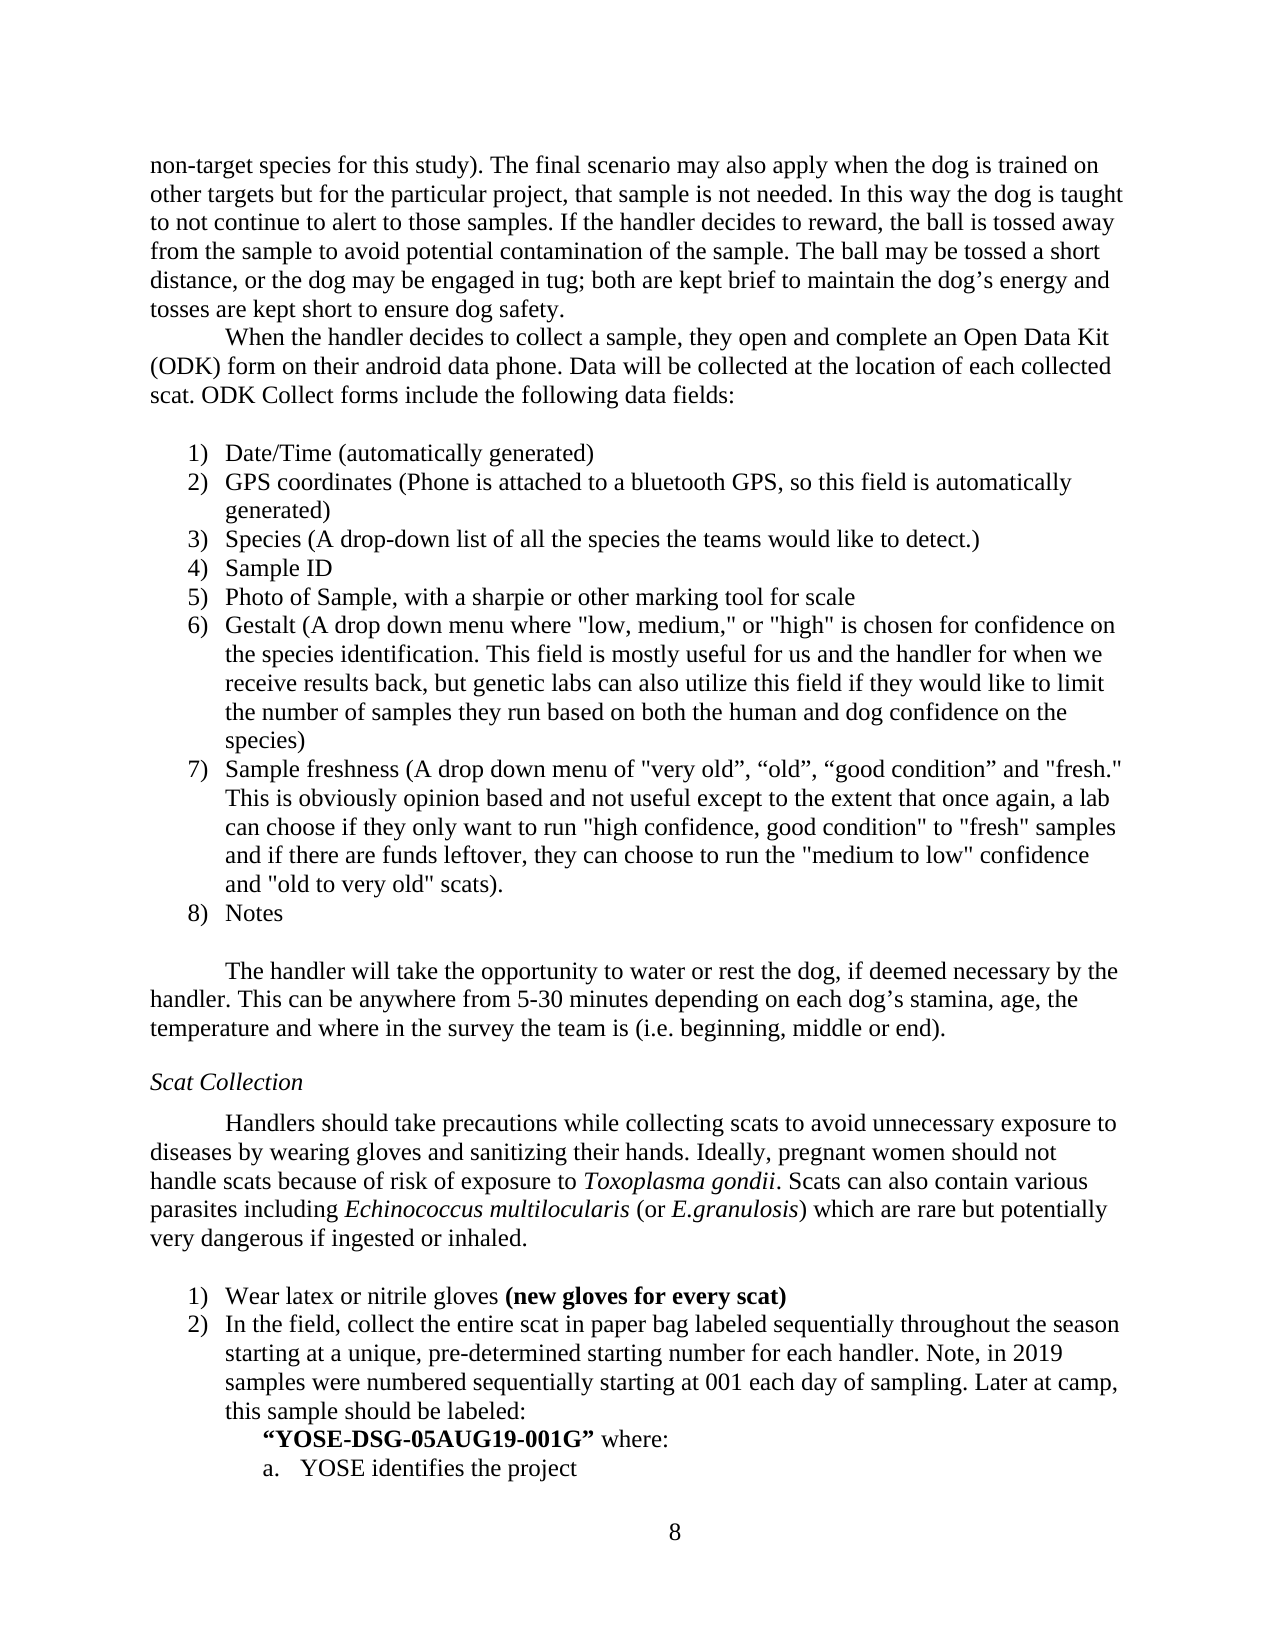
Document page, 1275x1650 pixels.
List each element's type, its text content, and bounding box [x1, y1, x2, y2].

list Notes [187, 898, 1125, 927]
text Handlers should take precautions while collecting scats to avoid unnecessary exposure to diseases by wearing gloves and sanitizing their hands. Ideally, pregnant women should not handle scats because of risk of exposure to Toxoplasma gondii. Scats can also contain various parasites including Echinococcus multilocularis (or E.granulosis) which are rare but potentially very dangerous if ingested or inhaled. [150, 1108, 1125, 1252]
list Photo of Sample, with a sharpie or other marking tool for scale [187, 582, 1125, 610]
text The handler will take the opportunity to water or rest the dog, if deemed necessary by the handler. This can be anywhere from 5-30 minutes depending on each dog’s stamina, age, the temperature and where in the survey the team is (i.e. beginning, middle or end). [150, 956, 1125, 1042]
list Gestalt (A drop down menu where "low, medium," or "high" is chosen for confidence on the species identification. This field is mostly useful for us and the handler for when we receive results back, but genetic labs can also utilize this field if they would like to limit the number of samples they run based on both the human and dog confidence on the species) [187, 610, 1125, 754]
list Wear latex or nitrile gloves (new gloves for every scat) [187, 1281, 1125, 1309]
text “YOSE-DSG-05AUG19-001G” where: [262, 1424, 1125, 1453]
text When the handler decides to collect a sample, they open and complete an Open Data Kit (ODK) form on their android data phone. Data will be collected at the location of each collected scat. ODK Collect forms include the following data fields: [150, 322, 1125, 409]
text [150, 150, 1125, 322]
list Sample freshness (A drop down menu of "very old”, “old”, “good condition” and "fresh." This is obviously opinion based and not useful except to the extent that once again, a lab can choose if they only want to run "high confidence, good condition" to "fresh" samples and if there are funds leftover, they can choose to run the "medium to low" confidence and "old to very old" scats). [187, 754, 1125, 898]
list Date/Time (automatically generated) [187, 438, 1125, 467]
list YOSE identifies the project [262, 1453, 1125, 1482]
list Species (A drop-down list of all the species the teams would like to detect.) [187, 524, 1125, 553]
list In the field, collect the entire scat in paper bag labeled sequentially throughout the season starting at a unique, pre-determined starting number for each handler. Note, in 2019 samples were numbered sequentially starting at 001 each day of sampling. Later at camp, this sample should be labeled: [187, 1309, 1125, 1424]
list Sample ID [187, 553, 1125, 582]
list GPS coordinates (Phone is attached to a bluetooth GPS, so this field is automatically generated) [187, 467, 1125, 524]
subtitle Scat Collection [150, 1067, 1125, 1096]
